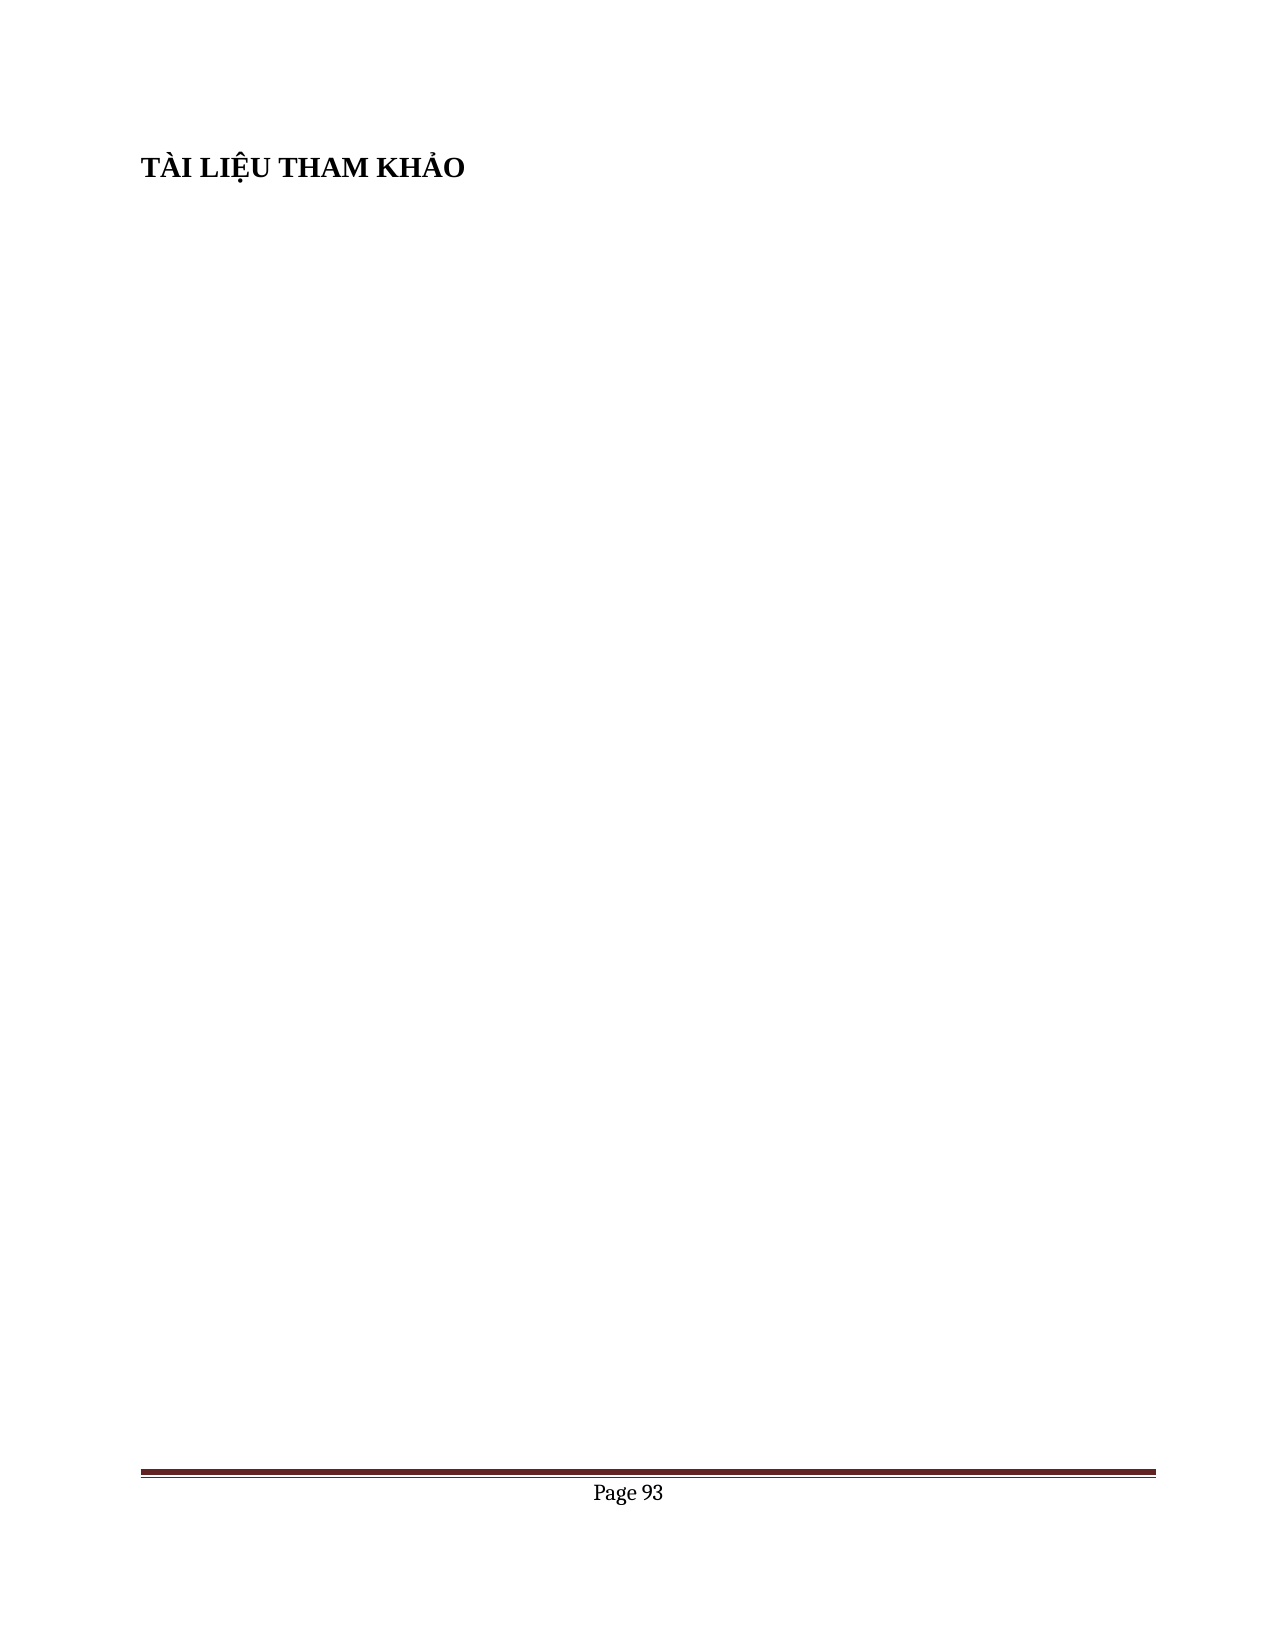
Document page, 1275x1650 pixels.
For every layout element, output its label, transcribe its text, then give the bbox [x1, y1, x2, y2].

subtitle TÀI LIỆU THAM KHẢO [141, 150, 1156, 183]
